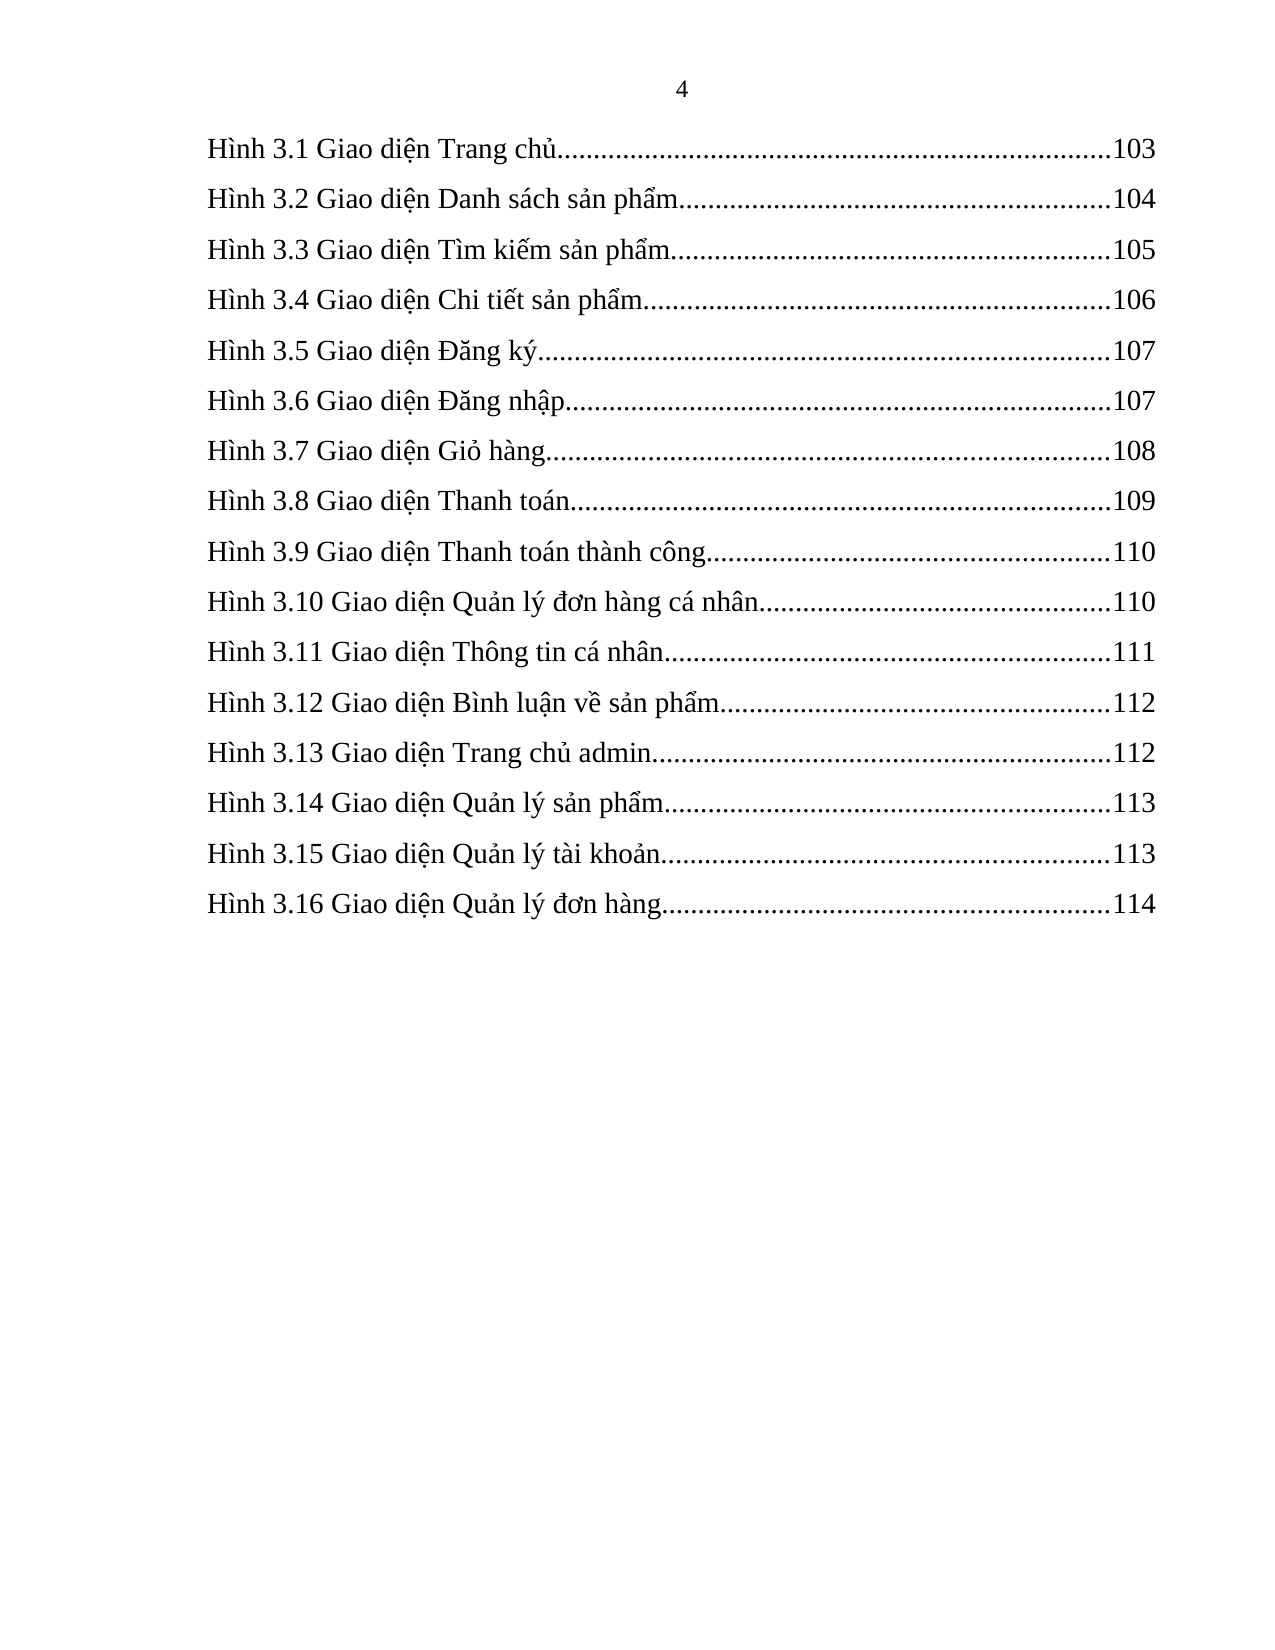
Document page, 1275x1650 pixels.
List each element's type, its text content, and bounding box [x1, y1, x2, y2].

text Hình 3.10 Giao diện Quản lý đơn hàng cá nhân 110 [207, 584, 1157, 618]
text Hình 3.2 Giao diện Danh sách sản phẩm 104 [207, 182, 1157, 215]
text Hình 3.1 Giao diện Trang chủ 103 [207, 131, 1157, 165]
text Hình 3.14 Giao diện Quản lý sản phẩm 113 [207, 785, 1157, 819]
text Hình 3.9 Giao diện Thanh toán thành công 110 [207, 534, 1157, 567]
text Hình 3.16 Giao diện Quản lý đơn hàng 114 [207, 886, 1157, 919]
text Hình 3.4 Giao diện Chi tiết sản phẩm 106 [207, 282, 1157, 316]
text Hình 3.6 Giao diện Đăng nhập 107 [207, 383, 1157, 416]
text Hình 3.7 Giao diện Giỏ hàng 108 [207, 433, 1157, 467]
text Hình 3.3 Giao diện Tìm kiếm sản phẩm 105 [207, 232, 1157, 266]
text Hình 3.11 Giao diện Thông tin cá nhân 111 [207, 634, 1157, 668]
text Hình 3.15 Giao diện Quản lý tài khoản 113 [207, 836, 1157, 869]
text Hình 3.12 Giao diện Bình luận về sản phẩm 112 [207, 685, 1157, 718]
text Hình 3.5 Giao diện Đăng ký 107 [207, 333, 1157, 366]
text Hình 3.13 Giao diện Trang chủ admin 112 [207, 735, 1157, 769]
text Hình 3.8 Giao diện Thanh toán 109 [207, 483, 1157, 517]
